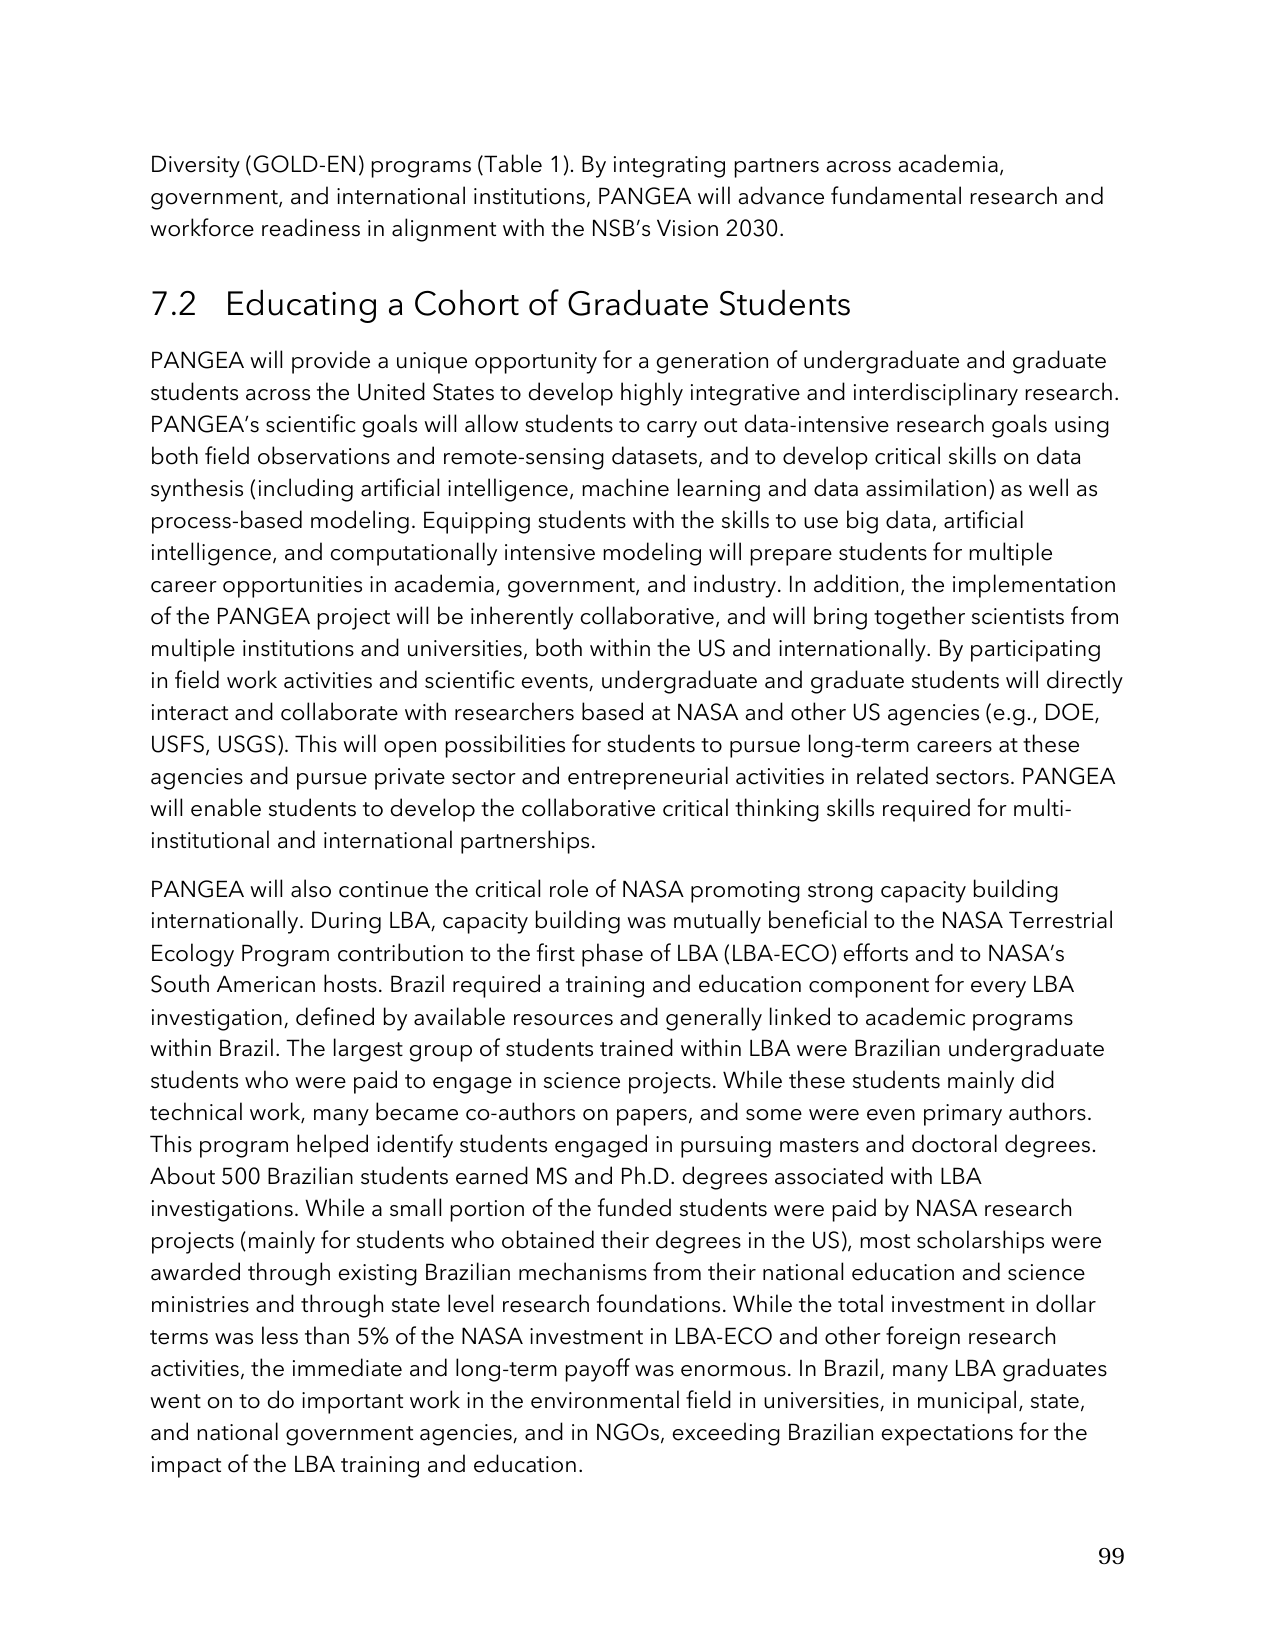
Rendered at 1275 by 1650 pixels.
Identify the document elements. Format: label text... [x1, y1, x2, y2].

text PANGEA will provide a unique opportunity for a generation of undergraduate and graduate students across the United States to develop highly integrative and interdisciplinary research. PANGEA’s scientific goals will allow students to carry out data-intensive research goals using both field observations and remote-sensing datasets, and to develop critical skills on data synthesis (including artificial intelligence, machine learning and data assimilation) as well as process-based modeling. Equipping students with the skills to use big data, artificial intelligence, and computationally intensive modeling will prepare students for multiple career opportunities in academia, government, and industry. In addition, the implementation of the PANGEA project will be inherently collaborative, and will bring together scientists from multiple institutions and universities, both within the US and internationally. By participating in field work activities and scientific events, undergraduate and graduate students will directly interact and collaborate with researchers based at NASA and other US agencies (e.g., DOE, USFS, USGS). This will open possibilities for students to pursue long-term careers at these agencies and pursue private sector and entrepreneurial activities in related sectors. PANGEA will enable students to develop the collaborative critical thinking skills required for multi-institutional and international partnerships. [150, 347, 1125, 854]
text PANGEA will also continue the critical role of NASA promoting strong capacity building internationally. During LBA, capacity building was mutually beneficial to the NASA Terrestrial Ecology Program contribution to the first phase of LBA (LBA-ECO) efforts and to NASA’s South American hosts. Brazil required a training and education component for every LBA investigation, defined by available resources and generally linked to academic programs within Brazil. The largest group of students trained within LBA were Brazilian undergraduate students who were paid to engage in science projects. While these students mainly did technical work, many became co-authors on papers, and some were even primary authors. This program helped identify students engaged in pursuing masters and doctoral degrees. About 500 Brazilian students earned MS and Ph.D. degrees associated with LBA investigations. While a small portion of the funded students were paid by NASA research projects (mainly for students who obtained their degrees in the US), most scholarships were awarded through existing Brazilian mechanisms from their national education and science ministries and through state level research foundations. While the total investment in dollar terms was less than 5% of the NASA investment in LBA-ECO and other foreign research activities, the immediate and long-term payoff was enormous. In Brazil, many LBA graduates went on to do important work in the environmental field in universities, in municipal, state, and national government agencies, and in NGOs, exceeding Brazilian expectations for the impact of the LBA training and education. [150, 875, 1125, 1478]
subtitle Educating a Cohort of Graduate Students [150, 283, 1125, 324]
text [150, 150, 1125, 242]
